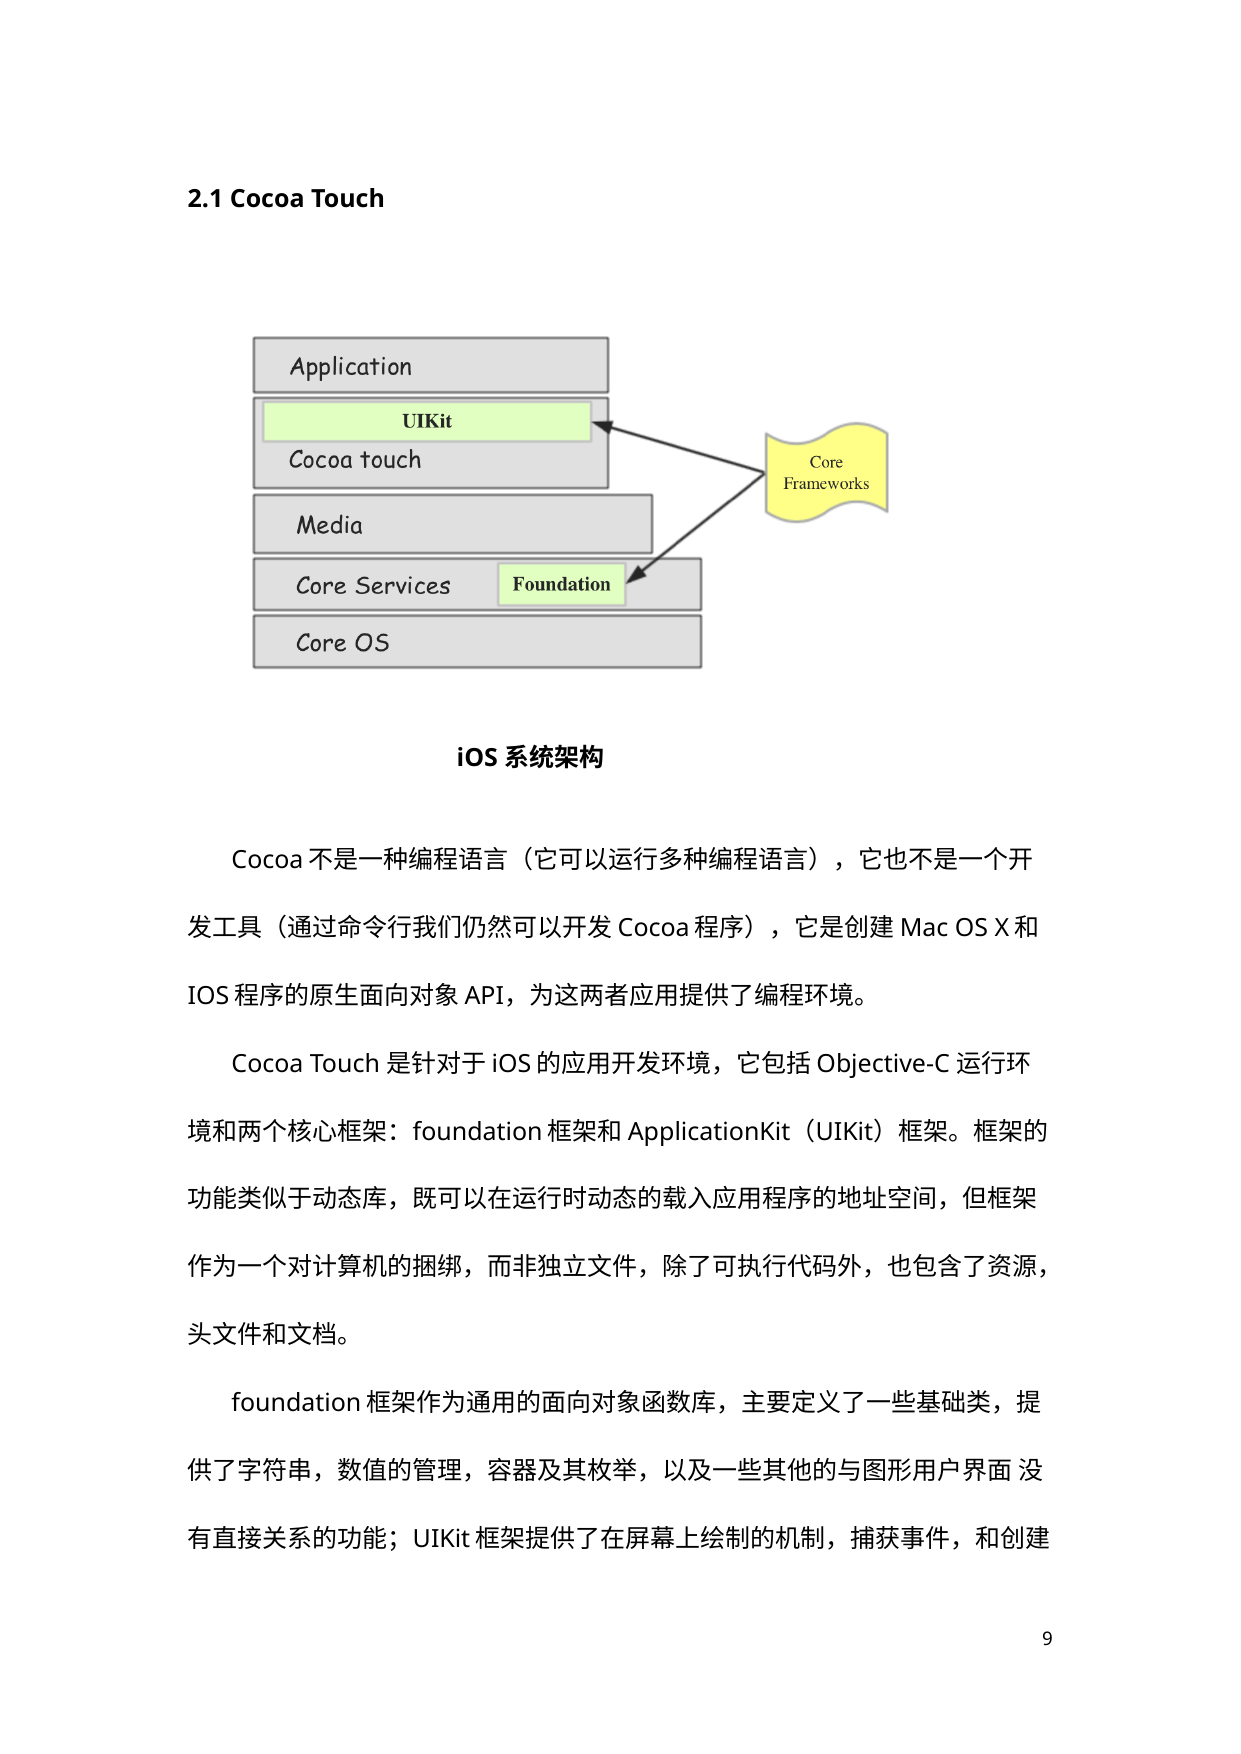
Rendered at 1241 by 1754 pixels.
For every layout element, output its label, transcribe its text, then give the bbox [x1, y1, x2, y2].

subtitle 2.1 Cocoa Touch [187, 164, 1053, 232]
text Cocoa Touch 是针对于iOS的应用开发环境，它包括Objective-C 运行环境和两个核心框架：foundation框架和ApplicationKit（UIKit）框架。框架的功能类似于动态库，既可以在运行时动态的载入应用程序的地址空间，但框架作为一个对计算机的捆绑，而非独立文件，除了可执行代码外，也包含了资源，头文件和文档。 [187, 1027, 1053, 1367]
text Cocoa不是一种编程语言（它可以运行多种编程语言），它也不是一个开发工具（通过命令行我们仍然可以开发Cocoa程序），它是创建Mac OS X和IOS程序的原生面向对象API，为这两者应用提供了编程环境。 [187, 823, 1053, 1027]
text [187, 1367, 1053, 1571]
picture [231, 315, 900, 687]
text iOS 系统架构 [187, 722, 1053, 789]
